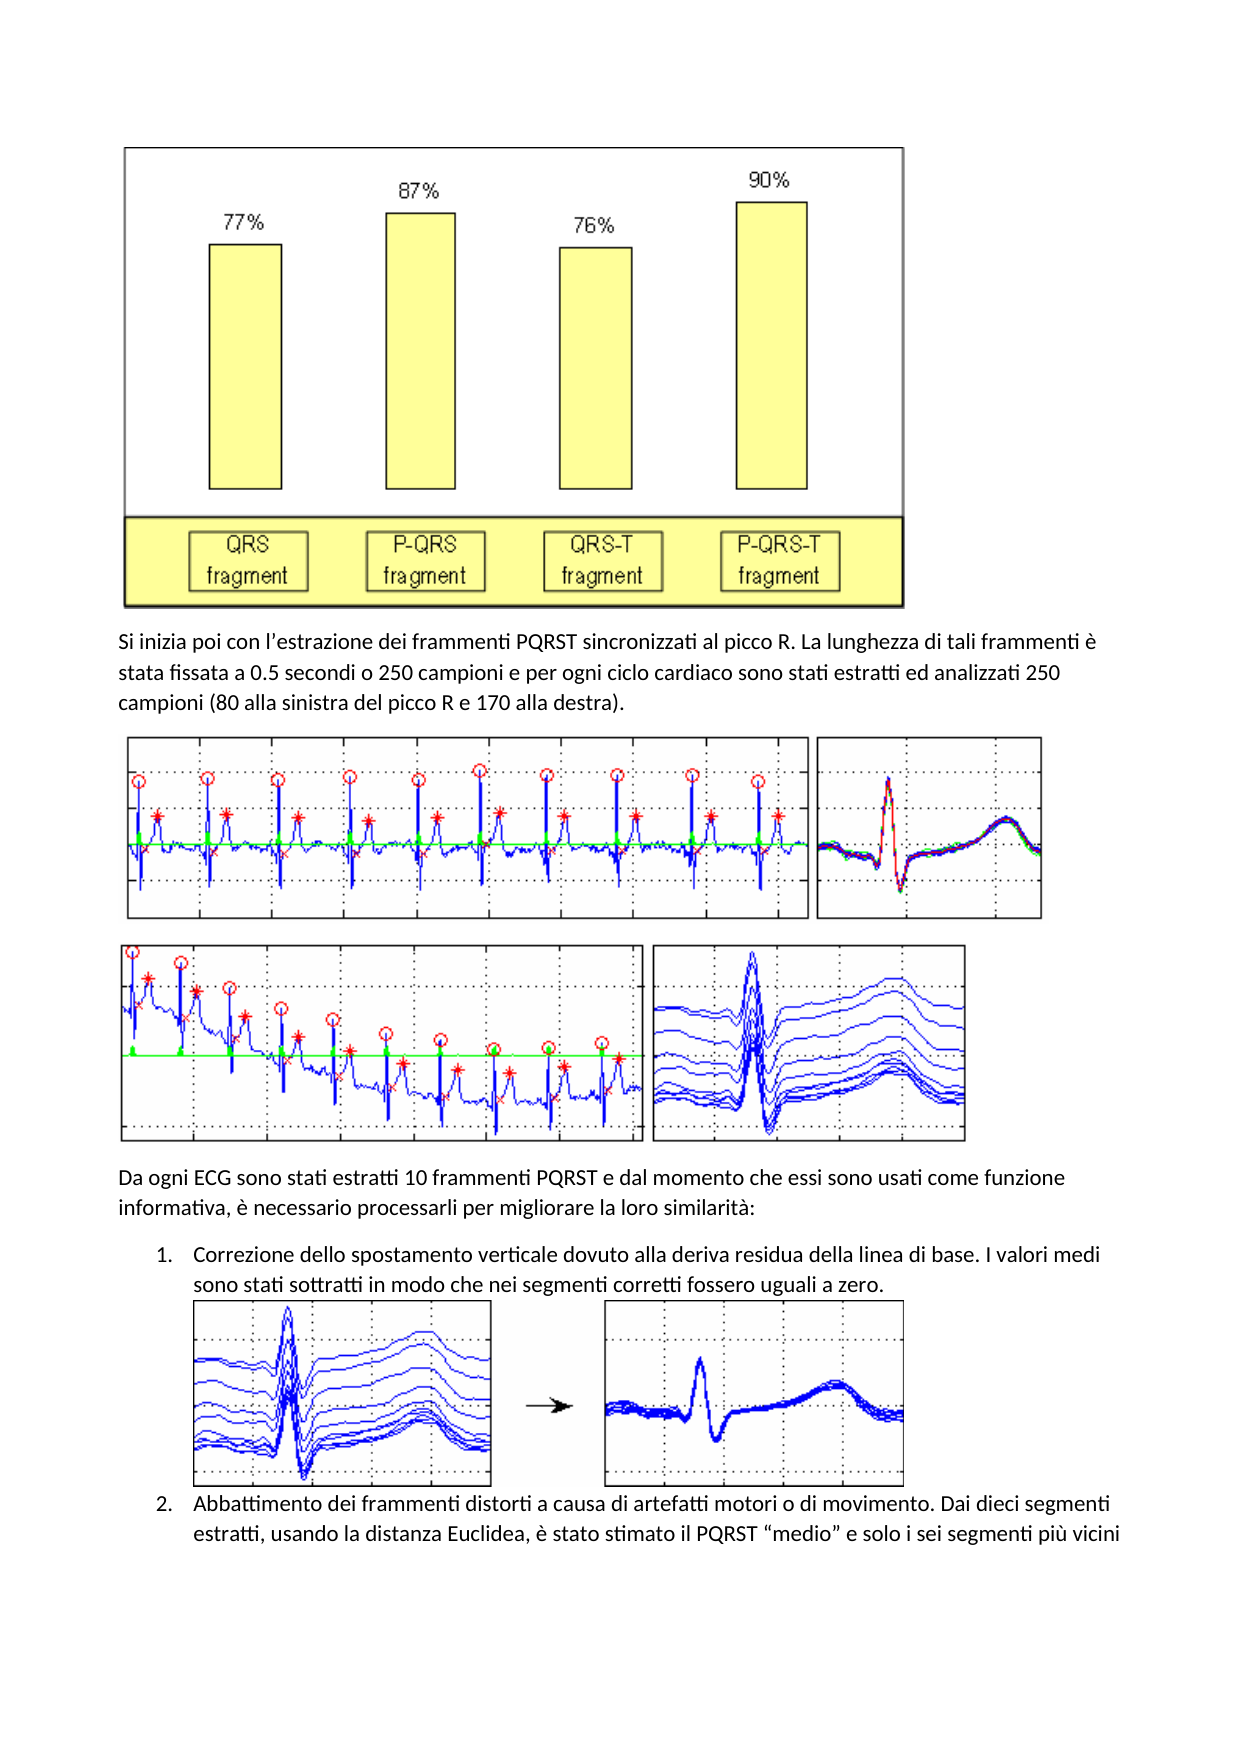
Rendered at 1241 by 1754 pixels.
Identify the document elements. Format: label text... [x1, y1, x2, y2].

text Si inizia poi con l’estrazione dei frammenti PQRST sincronizzati al picco R. La lunghezza di tali frammenti è stata fissata a 0.5 secondi o 250 campioni e per ogni ciclo cardiaco sono stati estratti ed analizzati 250 campioni (80 alla sinistra del picco R e 170 alla destra). [118, 627, 1122, 716]
picture [193, 1300, 904, 1487]
picture [123, 147, 905, 609]
picture [118, 734, 1050, 924]
text Da ogni ECG sono stati estratti 10 frammenti PQRST e dal momento che essi sono usati come funzione informativa, è necessario processarli per migliorare la loro similarità: [118, 1163, 1122, 1221]
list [156, 1489, 1122, 1547]
picture [118, 942, 969, 1145]
